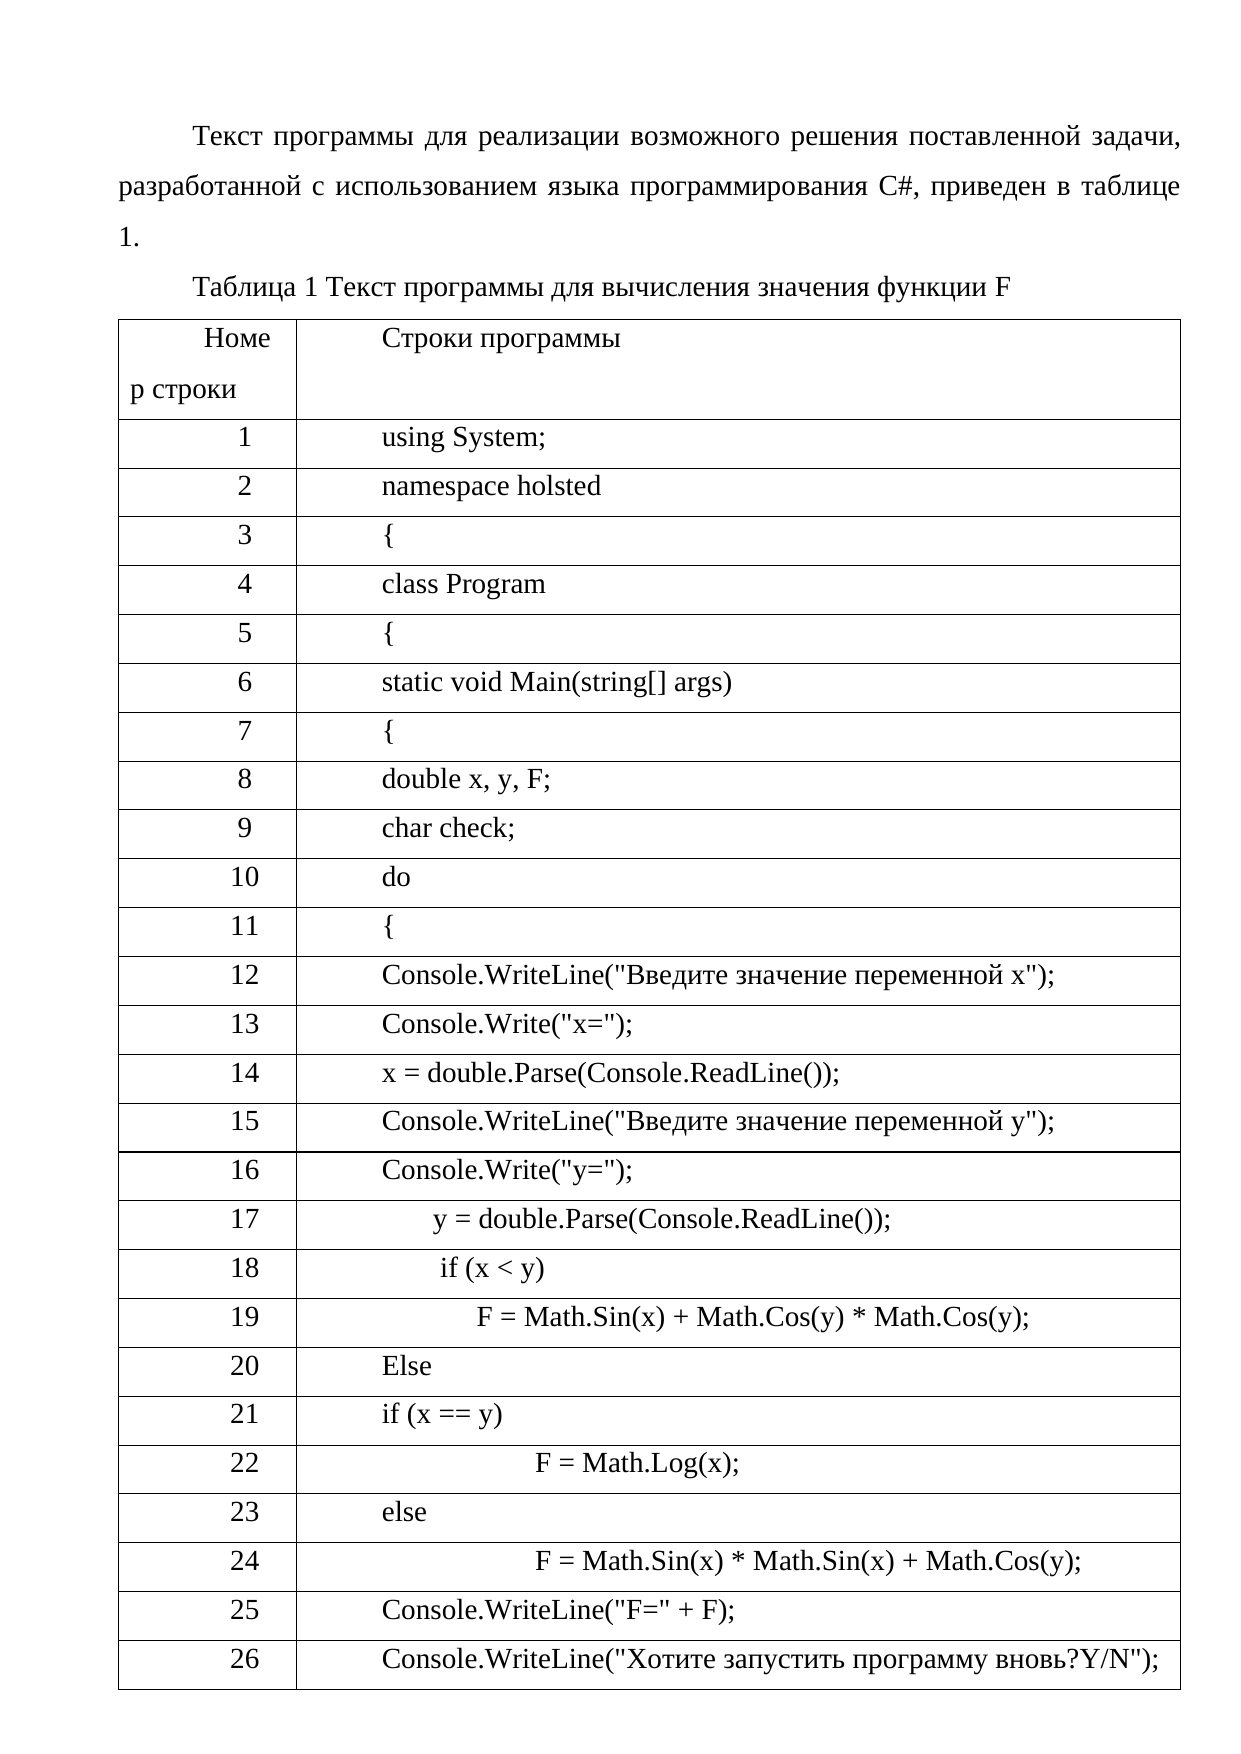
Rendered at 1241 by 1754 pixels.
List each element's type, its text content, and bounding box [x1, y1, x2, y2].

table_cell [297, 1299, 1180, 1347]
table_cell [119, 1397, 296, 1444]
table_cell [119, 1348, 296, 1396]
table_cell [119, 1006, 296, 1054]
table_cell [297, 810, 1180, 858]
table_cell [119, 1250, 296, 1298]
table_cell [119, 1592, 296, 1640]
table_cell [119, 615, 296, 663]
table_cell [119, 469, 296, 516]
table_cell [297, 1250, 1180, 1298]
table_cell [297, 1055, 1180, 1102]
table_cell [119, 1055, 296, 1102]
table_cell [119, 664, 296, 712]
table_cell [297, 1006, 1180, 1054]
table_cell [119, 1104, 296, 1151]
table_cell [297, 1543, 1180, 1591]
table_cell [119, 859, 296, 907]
text Таблица 1 Текст программы для вычисления значения функции F [118, 269, 1181, 303]
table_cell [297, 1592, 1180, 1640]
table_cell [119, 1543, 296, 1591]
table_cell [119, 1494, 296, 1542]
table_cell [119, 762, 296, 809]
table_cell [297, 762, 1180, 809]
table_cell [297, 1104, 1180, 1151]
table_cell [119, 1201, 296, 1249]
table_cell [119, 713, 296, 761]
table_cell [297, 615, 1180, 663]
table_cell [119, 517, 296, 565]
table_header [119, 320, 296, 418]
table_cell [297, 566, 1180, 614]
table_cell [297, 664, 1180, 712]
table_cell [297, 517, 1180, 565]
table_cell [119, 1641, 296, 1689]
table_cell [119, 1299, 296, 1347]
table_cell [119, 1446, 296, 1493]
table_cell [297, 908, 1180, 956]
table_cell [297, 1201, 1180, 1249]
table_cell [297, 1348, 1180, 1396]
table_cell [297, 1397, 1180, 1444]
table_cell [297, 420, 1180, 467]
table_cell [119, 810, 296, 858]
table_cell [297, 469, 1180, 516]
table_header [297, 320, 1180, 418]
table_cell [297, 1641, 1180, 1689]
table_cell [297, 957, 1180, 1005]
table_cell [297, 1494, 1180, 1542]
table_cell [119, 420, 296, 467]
text Текст программы для реализации возможного решения поставленной задачи, разработанной с использованием языка программирования С#, приведен в таблице 1. [118, 118, 1181, 252]
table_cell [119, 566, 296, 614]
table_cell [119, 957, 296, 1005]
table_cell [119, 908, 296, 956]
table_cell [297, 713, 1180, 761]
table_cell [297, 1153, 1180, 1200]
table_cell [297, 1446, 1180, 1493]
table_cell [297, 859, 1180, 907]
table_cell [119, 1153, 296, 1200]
